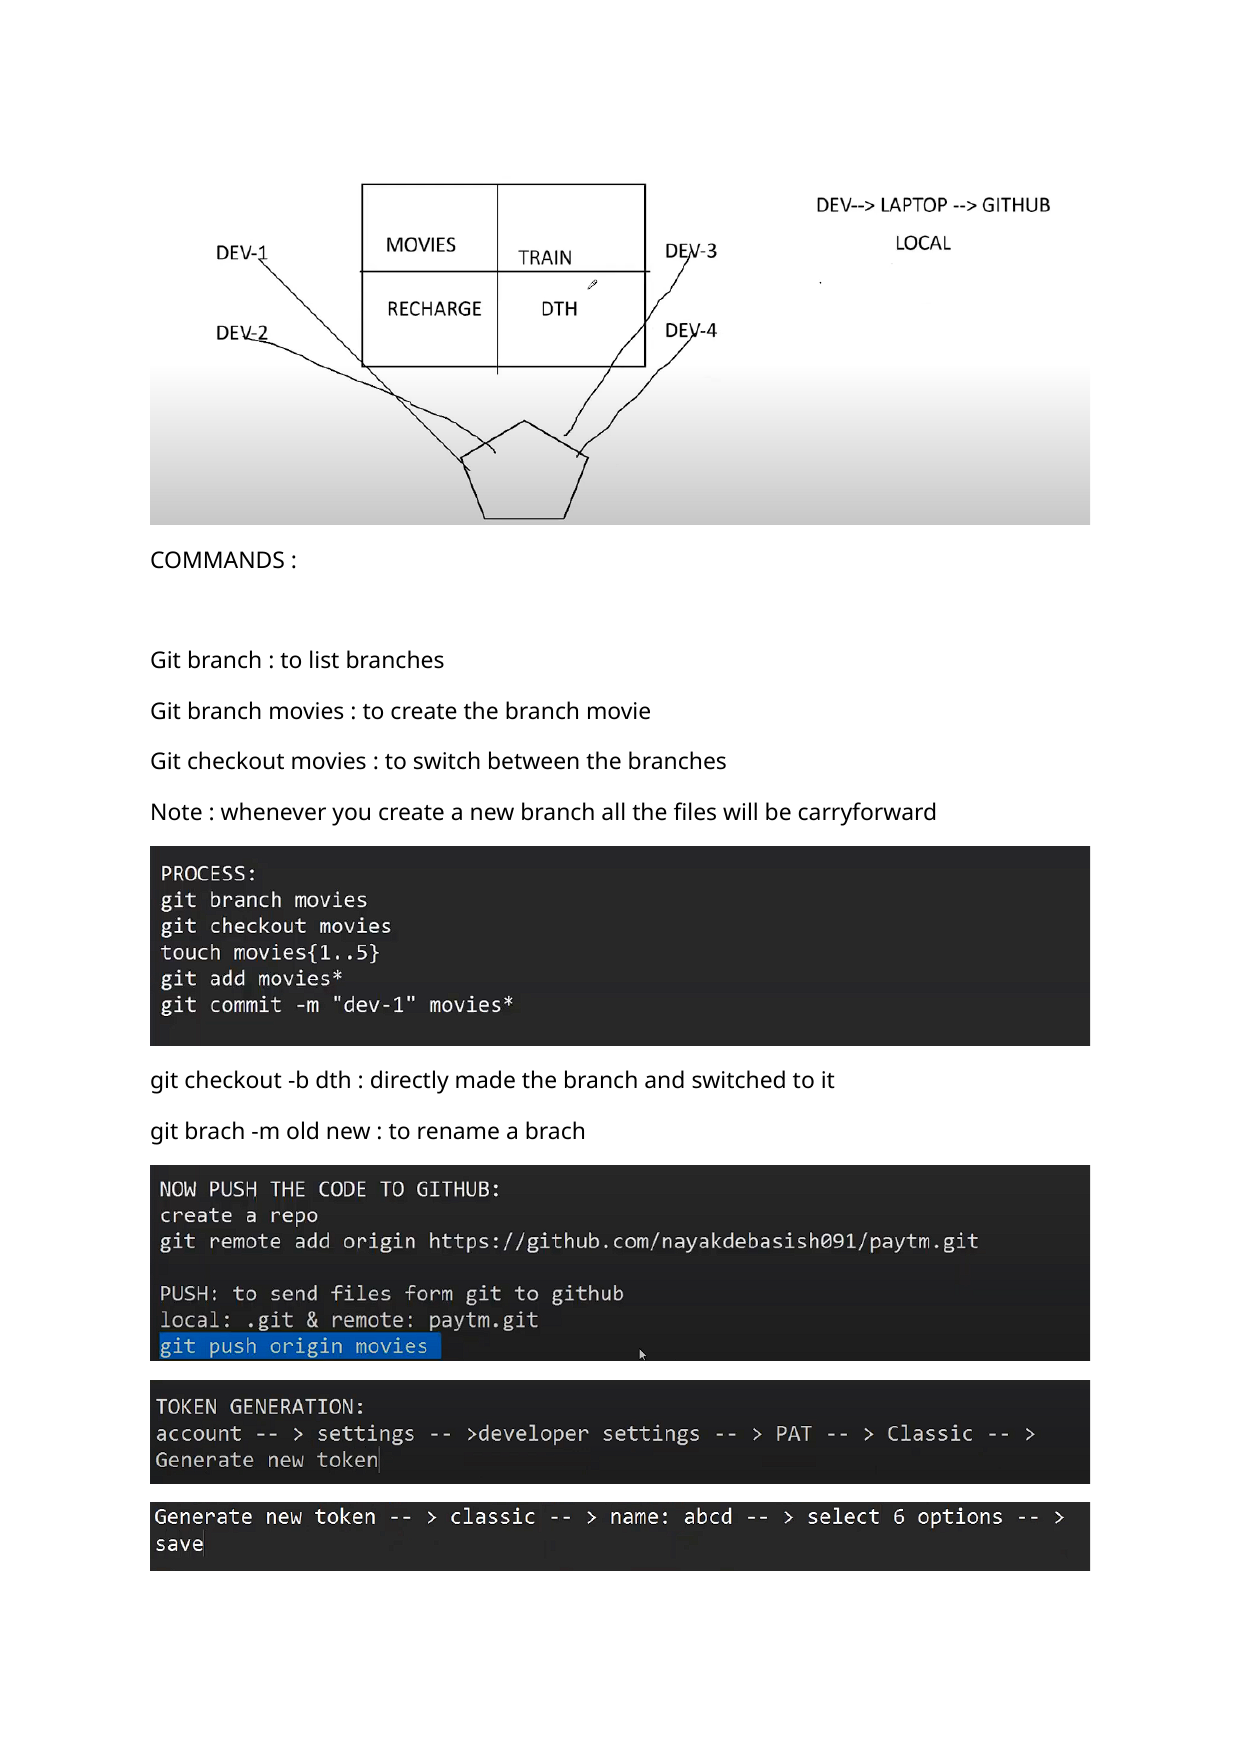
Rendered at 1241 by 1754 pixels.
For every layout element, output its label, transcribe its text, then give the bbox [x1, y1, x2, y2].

text Note : whenever you create a new branch all the files will be carryforward [150, 796, 1090, 827]
picture [150, 1380, 1091, 1484]
text COMMANDS : [150, 544, 1090, 575]
text git brach -m old new : to rename a brach [150, 1115, 1090, 1146]
picture [150, 150, 1091, 525]
text Git branch : to list branches [150, 644, 1090, 676]
picture [150, 1165, 1091, 1361]
text git checkout -b dth : directly made the branch and switched to it [150, 1064, 1090, 1096]
text Git checkout movies : to switch between the branches [150, 745, 1090, 777]
text Git branch movies : to create the branch movie [150, 695, 1090, 726]
picture [150, 1502, 1091, 1571]
picture [150, 846, 1091, 1046]
